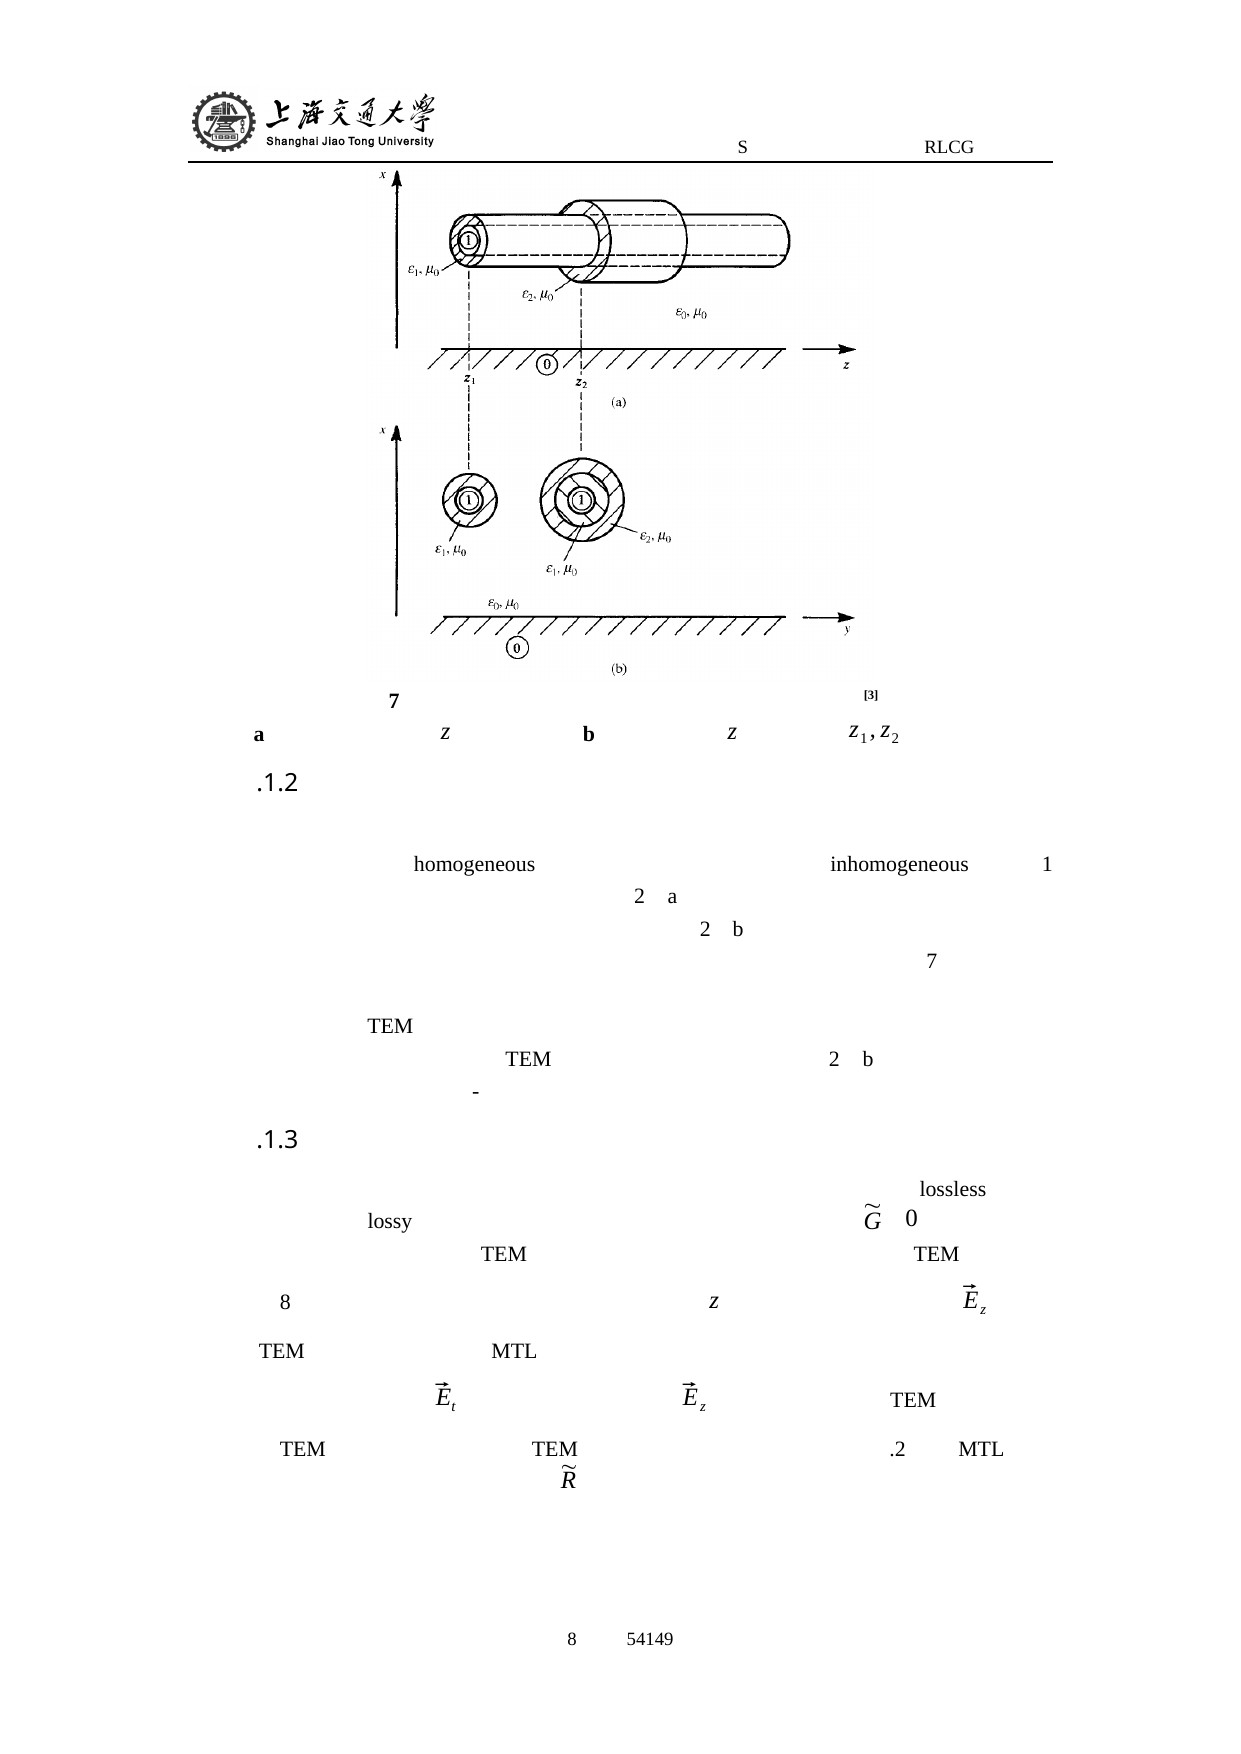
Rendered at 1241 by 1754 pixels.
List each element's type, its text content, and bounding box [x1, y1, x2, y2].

text 如果传输线的介质的电特性（介电常数，电导率，磁导率）与空间位置无关，就称传输线的介质是均匀的（homogeneous），否则称介质是非均匀的（inhomogeneous）。图1所示传输线结构的均匀介质充满整个空间，图2（a）所示的带状线的均匀介质限制在两个接地导体之间，它们都是具有均匀介质的传输线。图2（b）所示的微带线的介质是非均匀的，但介质的电特性沿轴线方向不变，所以该结构仍然属于均匀传输线。图7也是非均匀介质的例子。 [187, 813, 1053, 1008]
picture [363, 163, 877, 681]
subtitle 传输线的有耗与无耗 [187, 1105, 1050, 1170]
text （a）沿着传输线轴线的示意图；（b）垂直于轴线的横截面在位置处的示意图 [187, 715, 1053, 748]
text 图7 介质横截面沿轴线方向变化造成的非均匀传输线[3] [187, 683, 1053, 715]
text 若传输线的导体为理想导体且介质为无耗介质，则称传输线是无耗的（lossless），否则称为是有耗的（lossy）。若介质无损耗，则传输线的单位电导参数为。事实上，介质存在损耗不会破坏传输线的TEM场结构假设。而导体损耗的存在会破坏TEM假设，原因示于图8。非理想导体上流过的电流将在导体表面的方向上产生一个电场分量，该分量使得TEM假设不成立，从而MTL方程也不能严格成立。然而，通常使用的传输线的导体损耗较小，横向场分量的模远大于纵向场分量的模，故可以认为TEM假设近似地成立（准TEM模假设），从而沿用TEM传输线的分析方法。在本文第2.2节对MTL方程的推导中，导体损耗将由单位电阻参数表征。 [187, 1170, 1053, 1495]
text 严格来说，纯TEM场结构要求传输线具有均匀的介质。通常，如果非均匀介质的各介质中波速相近，则可以近似视作TEM结构作分析。例如，在对图2（b）所示的微带线作分析时，通常将非均匀的基板-空气介质用具有某个有效介电常数的均匀介质取代。 [187, 1008, 1053, 1105]
subtitle 介质的均匀与非均匀 [187, 748, 1050, 813]
